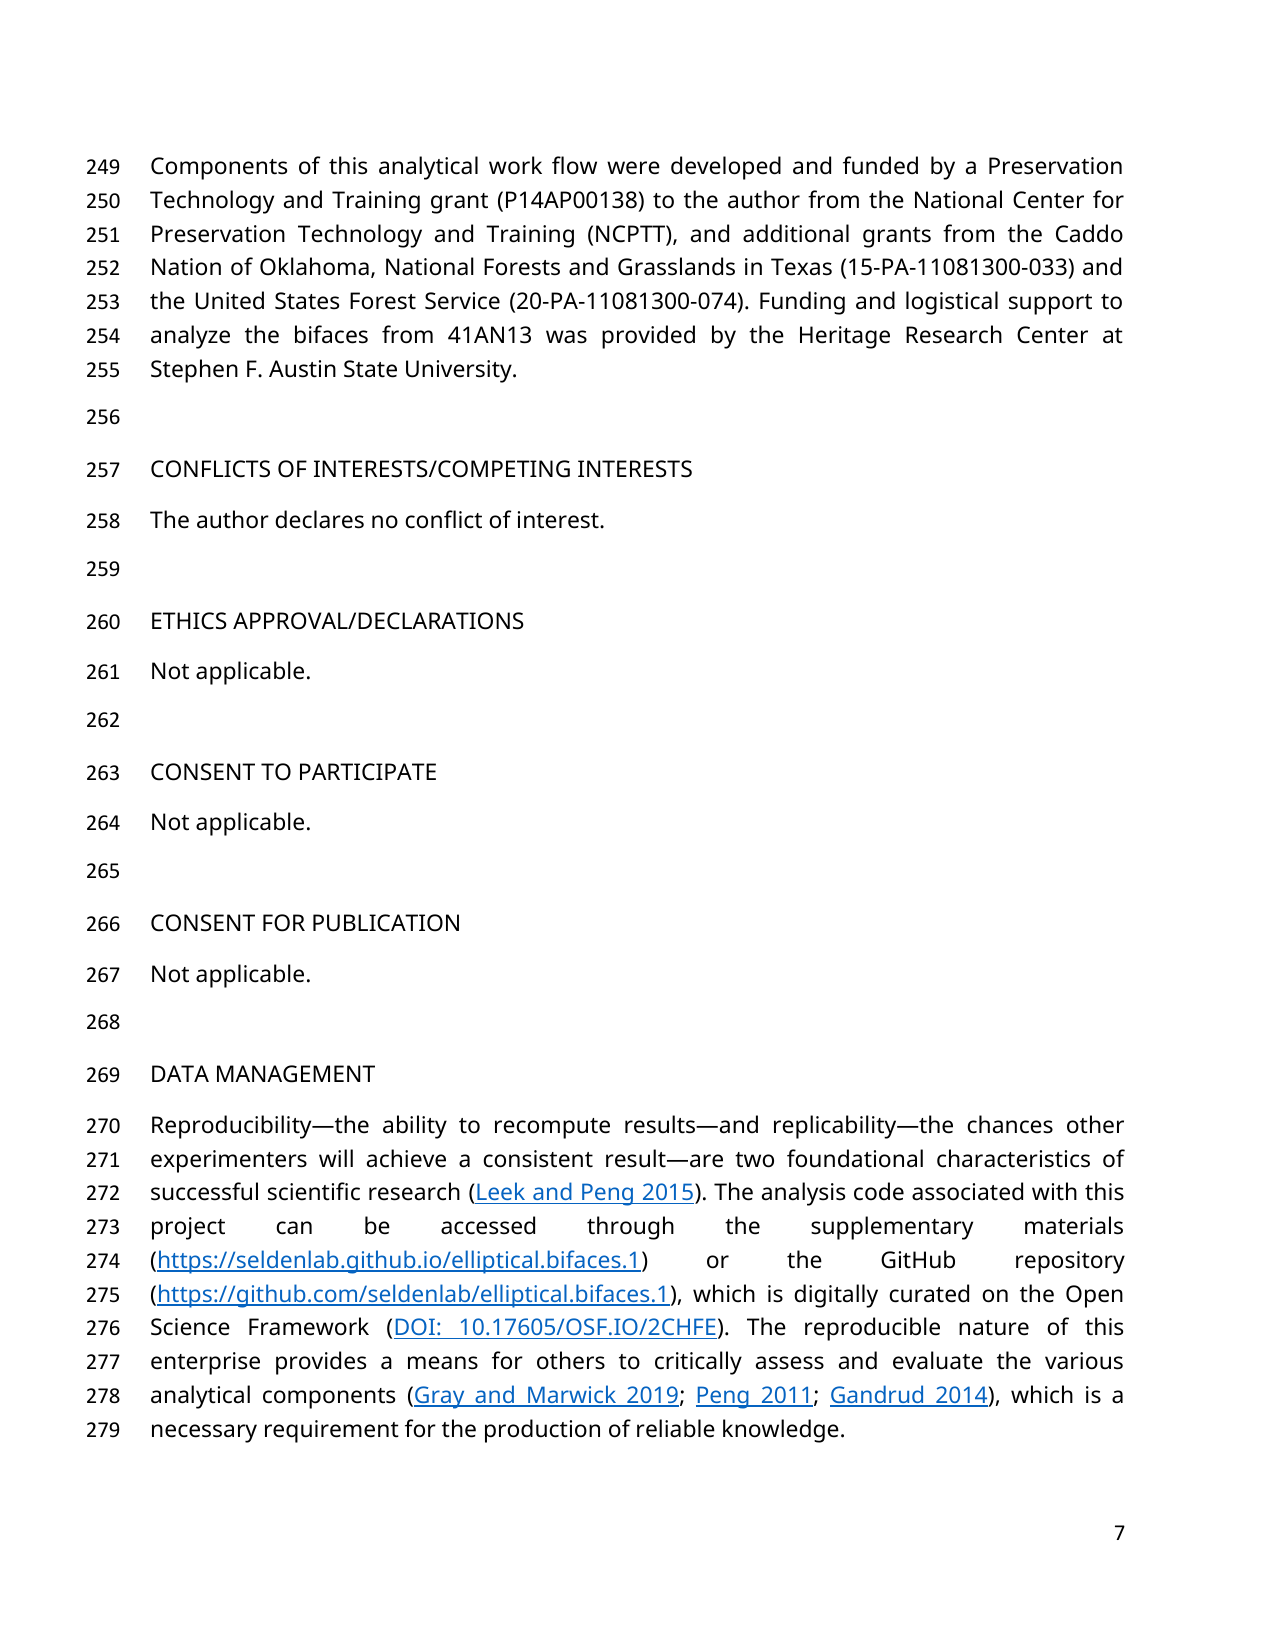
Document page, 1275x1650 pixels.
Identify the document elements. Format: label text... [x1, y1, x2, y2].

text The author declares no conflict of interest. [150, 504, 1125, 535]
text Not applicable. [150, 957, 1125, 989]
text CONFLICTS OF INTERESTS/COMPETING INTERESTS [150, 453, 1125, 484]
text Not applicable. [150, 806, 1125, 837]
text CONSENT TO PARTICIPATE [150, 756, 1125, 787]
text Reproducibility—the ability to recompute results—and replicability—the chances other experimenters will achieve a consistent result—are two foundational characteristics of successful scientific research (Leek and Peng 2015). The analysis code associated with this project can be accessed through the supplementary materials (https://seldenlab.github.io/elliptical.bifaces.1) or the GitHub repository (https://github.com/seldenlab/elliptical.bifaces.1), which is digitally curated on the Open Science Framework (DOI: 10.17605/OSF.IO/2CHFE). The reproducible nature of this enterprise provides a means for others to critically assess and evaluate the various analytical components (Gray and Marwick 2019; Peng 2011; Gandrud 2014), which is a necessary requirement for the production of reliable knowledge. [150, 1109, 1125, 1444]
text ETHICS APPROVAL/DECLARATIONS [150, 604, 1125, 636]
text Not applicable. [150, 655, 1125, 686]
text DATA MANAGEMENT [150, 1058, 1125, 1089]
text Components of this analytical work flow were developed and funded by a Preservation Technology and Training grant (P14AP00138) to the author from the National Center for Preservation Technology and Training (NCPTT), and additional grants from the Caddo Nation of Oklahoma, National Forests and Grasslands in Texas (15-PA-11081300-033) and the United States Forest Service (20-PA-11081300-074). Funding and logistical support to analyze the bifaces from 41AN13 was provided by the Heritage Research Center at Stephen F. Austin State University. [150, 150, 1125, 384]
text CONSENT FOR PUBLICATION [150, 907, 1125, 938]
